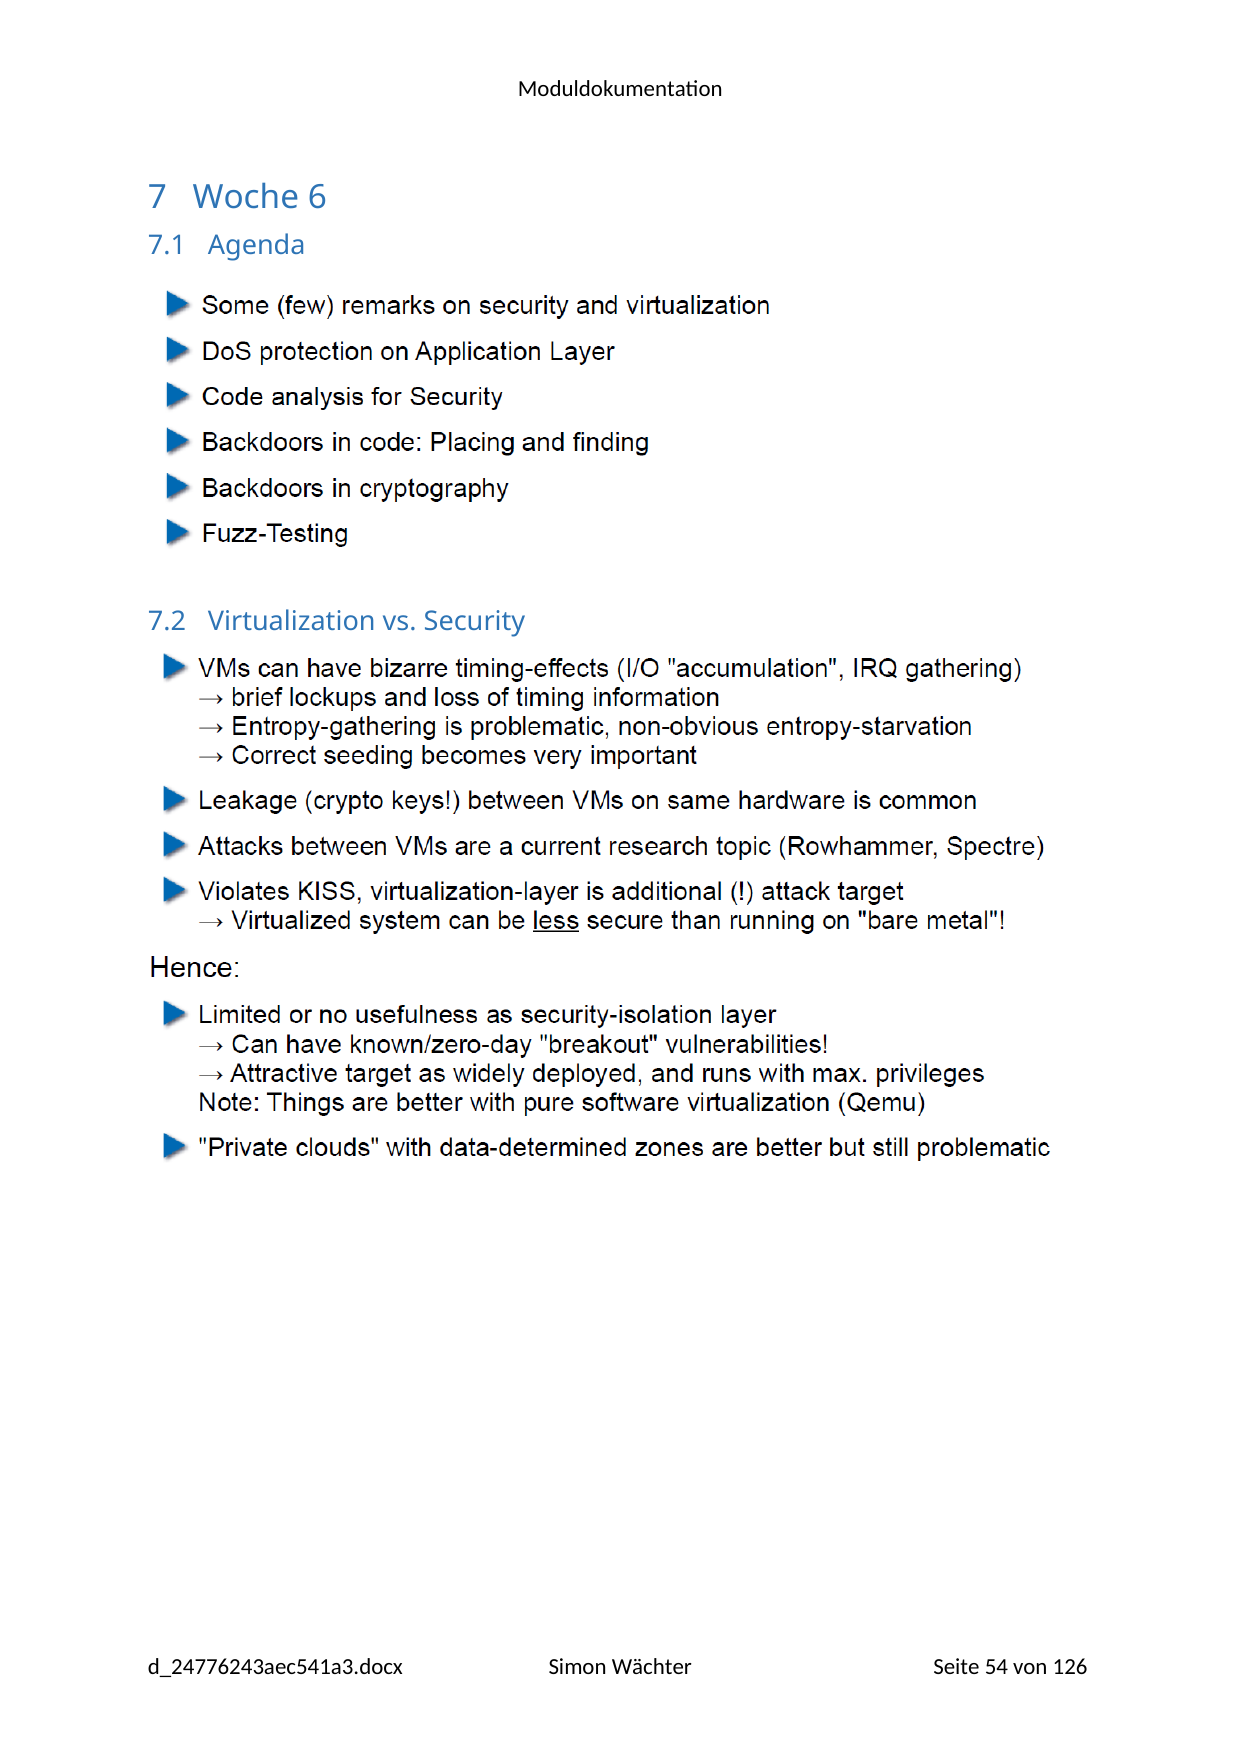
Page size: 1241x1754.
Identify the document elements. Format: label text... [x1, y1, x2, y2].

subtitle Virtualization vs. Security [148, 602, 1093, 639]
picture [147, 265, 1093, 583]
picture [147, 641, 1093, 1175]
subtitle Woche 6 [148, 173, 1093, 218]
subtitle Agenda [148, 226, 1093, 263]
